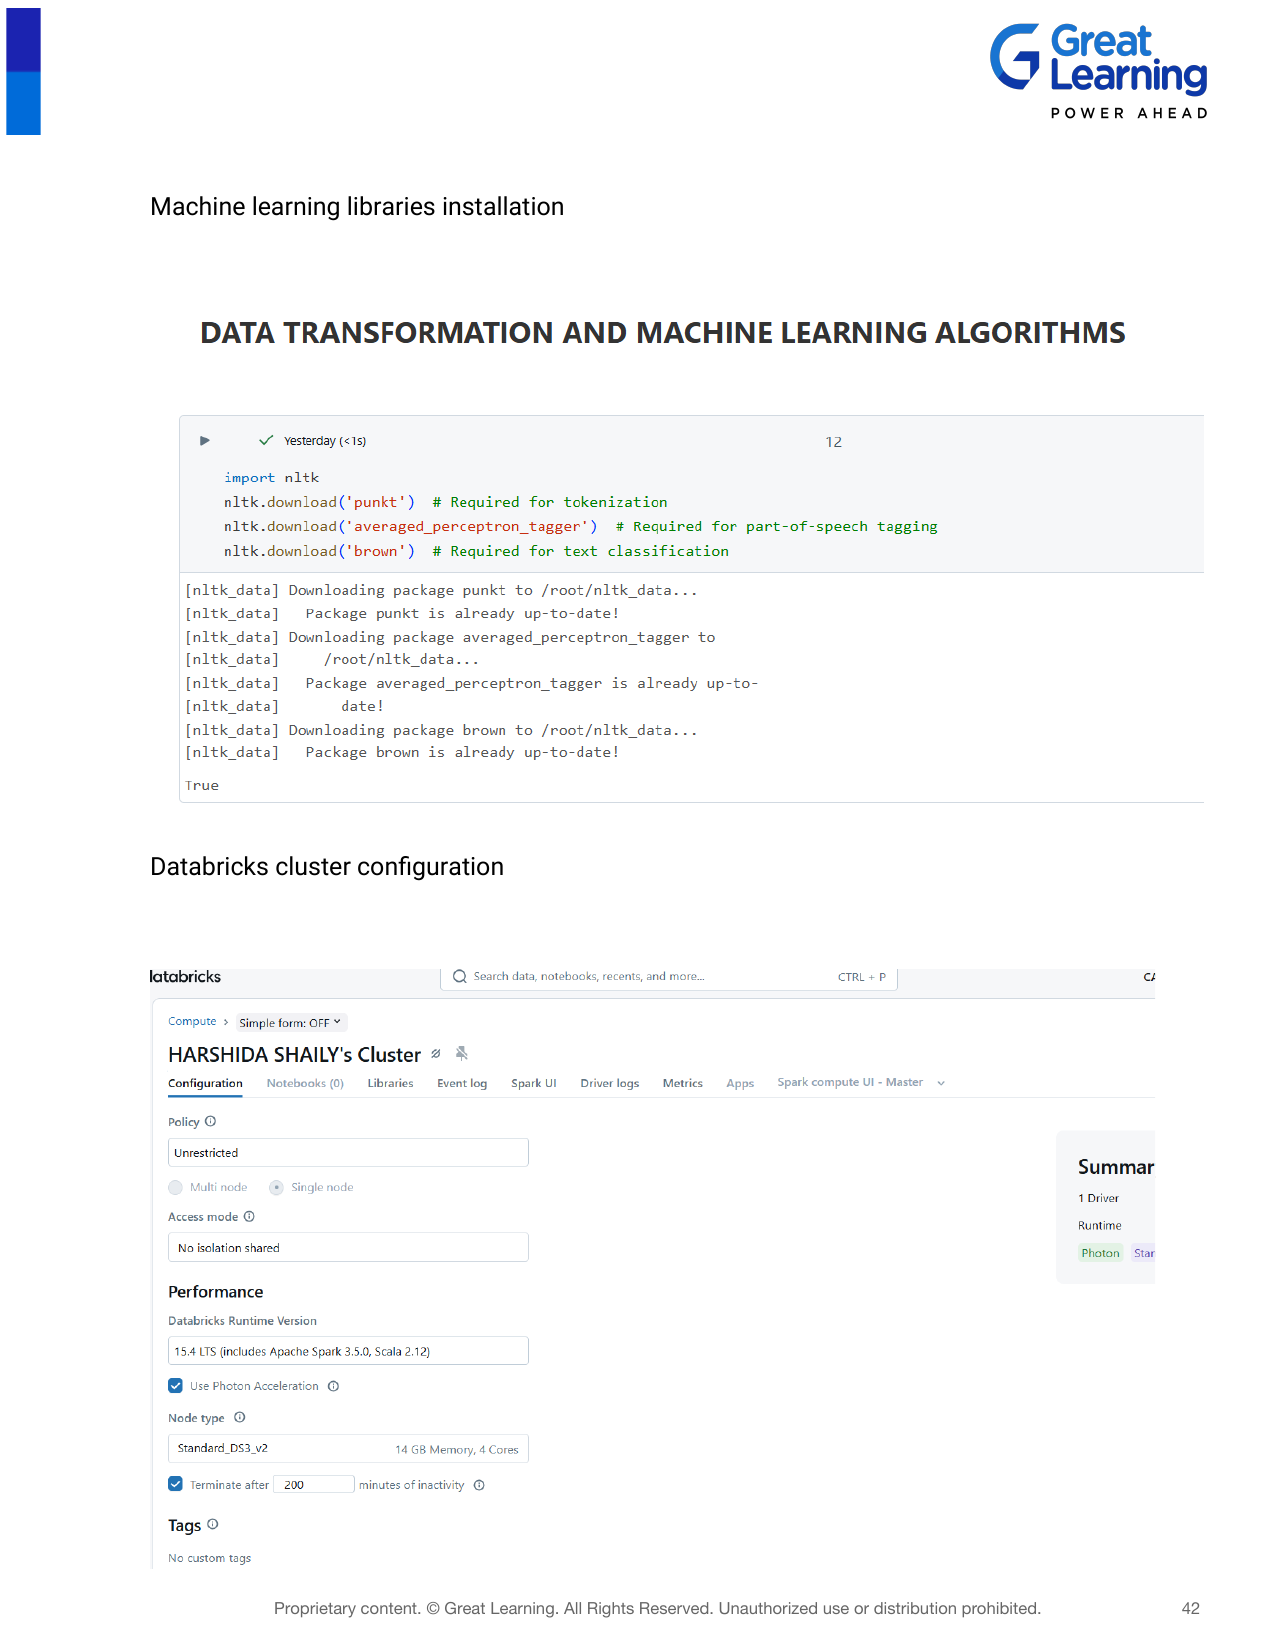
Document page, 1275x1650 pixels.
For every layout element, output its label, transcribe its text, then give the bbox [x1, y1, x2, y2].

picture [150, 309, 1204, 824]
text Databricks cluster configuration [150, 852, 1200, 881]
picture [956, 8, 1241, 134]
picture [150, 969, 1155, 1569]
text Machine learning libraries installation [150, 192, 1200, 222]
picture [6, 8, 41, 135]
